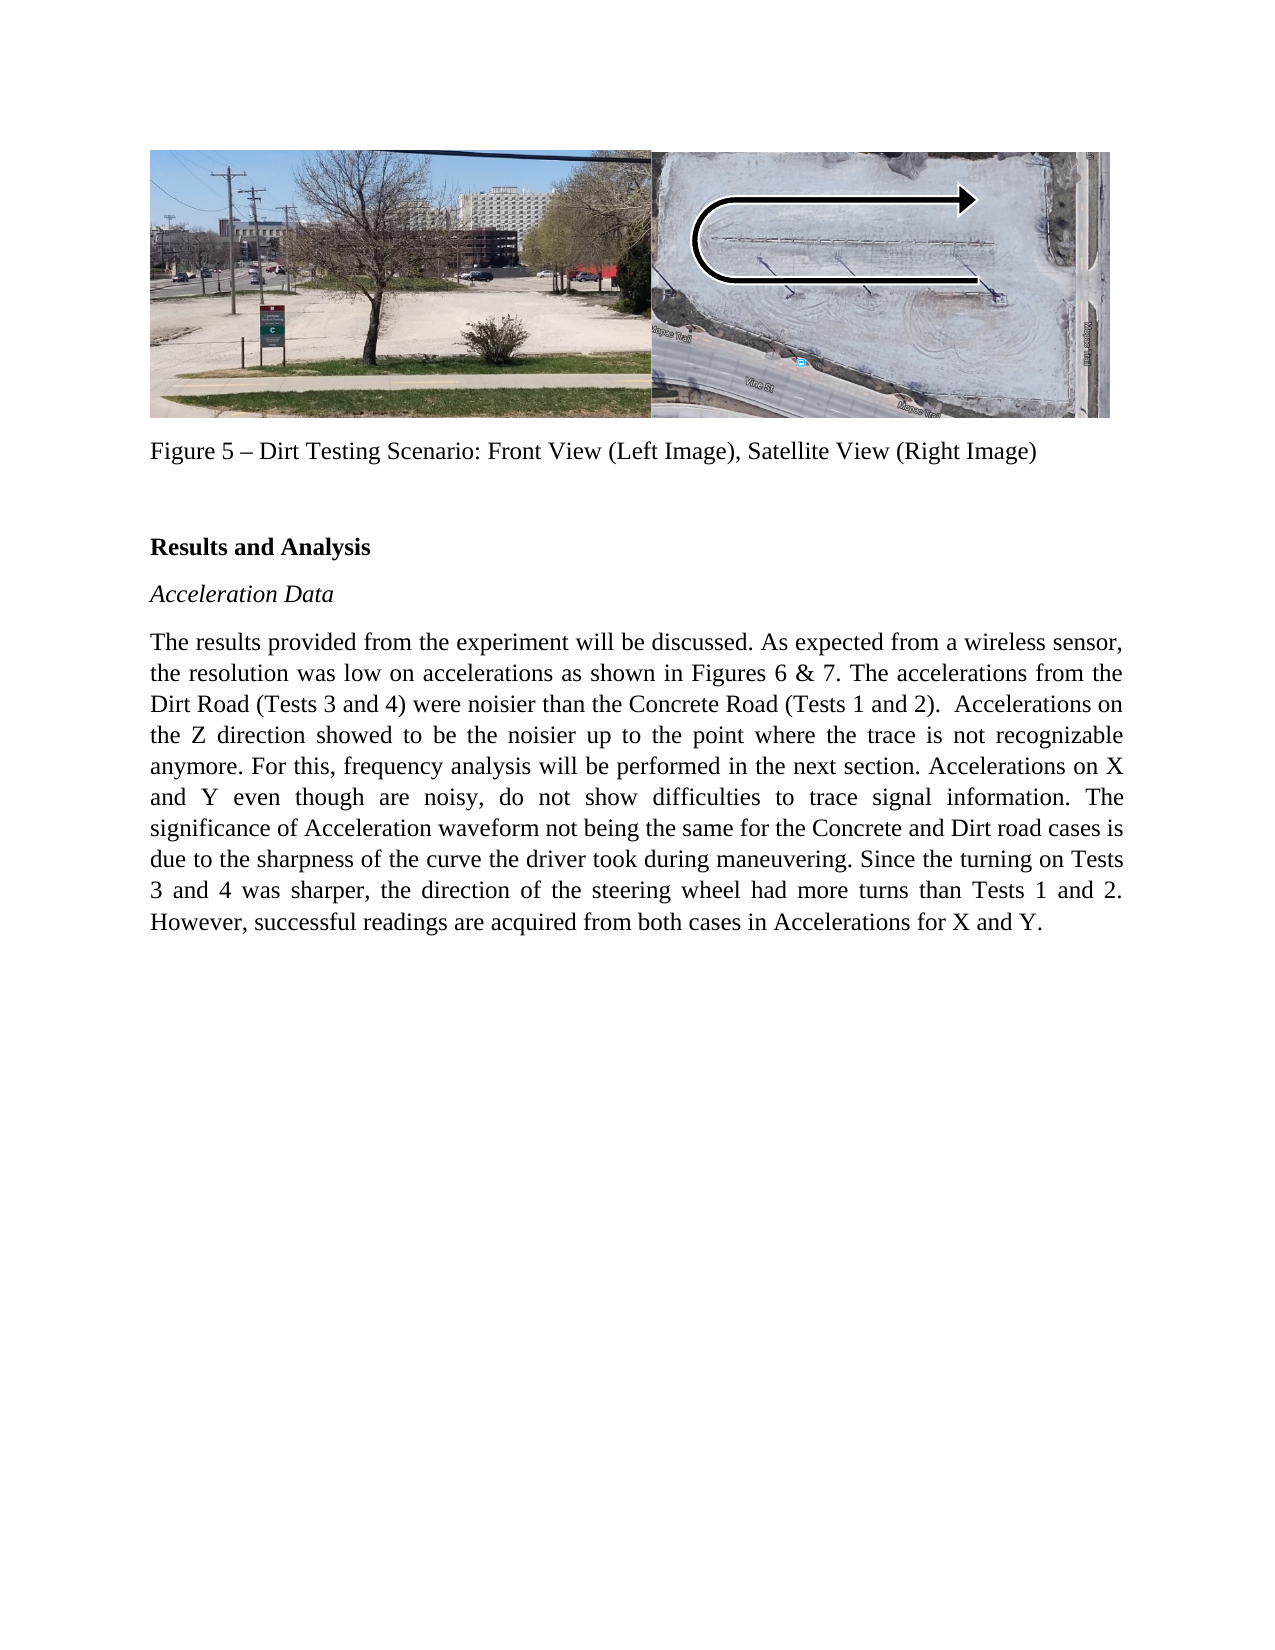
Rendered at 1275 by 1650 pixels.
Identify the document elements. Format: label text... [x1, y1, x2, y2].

text Acceleration Data [150, 579, 1125, 608]
text Figure 5 – Dirt Testing Scenario: Front View (Left Image), Satellite View (Right Image) [150, 436, 1125, 465]
picture [150, 150, 1110, 418]
text The results provided from the experiment will be discussed. As expected from a wireless sensor, the resolution was low on accelerations as shown in Figures 6 & 7. The accelerations from the Dirt Road (Tests 3 and 4) were noisier than the Concrete Road (Tests 1 and 2). Accelerations on the Z direction showed to be the noisier up to the point where the trace is not recognizable anymore. For this, frequency analysis will be performed in the next section. Accelerations on X and Y even though are noisy, do not show difficulties to trace signal information. The significance of Acceleration waveform not being the same for the Concrete and Dirt road cases is due to the sharpness of the curve the driver took during maneuvering. Since the turning on Tests 3 and 4 was sharper, the direction of the steering wheel had more turns than Tests 1 and 2. However, successful readings are acquired from both cases in Accelerations for X and Y. [150, 627, 1125, 935]
text Results and Analysis [150, 532, 1125, 561]
